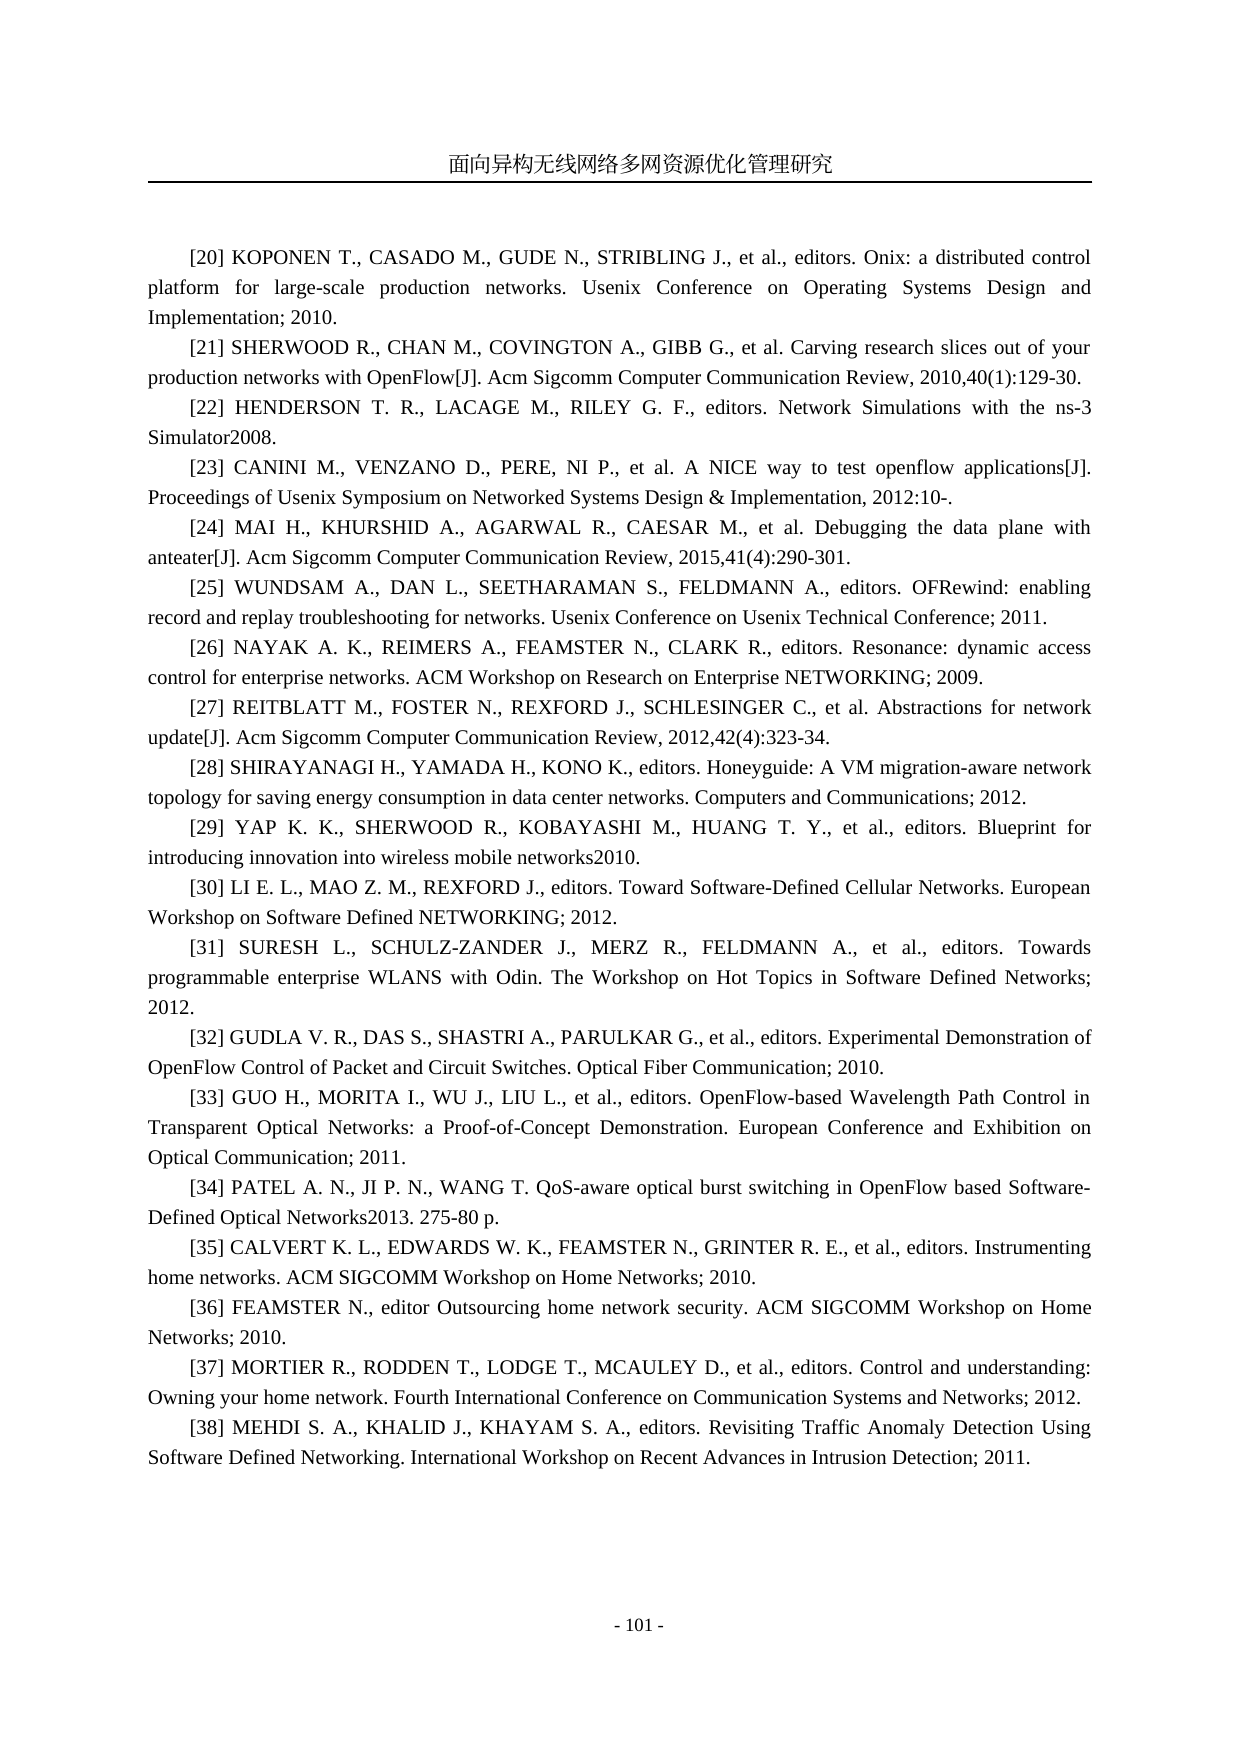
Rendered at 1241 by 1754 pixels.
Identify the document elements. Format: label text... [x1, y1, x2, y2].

text [26] NAYAK A. K., REIMERS A., FEAMSTER N., CLARK R., editors. Resonance: dynamic access control for enterprise networks. ACM Workshop on Research on Enterprise NETWORKING; 2009. [148, 635, 1092, 689]
text [28] SHIRAYANAGI H., YAMADA H., KONO K., editors. Honeyguide: A VM migration-aware network topology for saving energy consumption in data center networks. Computers and Communications; 2012. [148, 755, 1092, 809]
text [37] MORTIER R., RODDEN T., LODGE T., MCAULEY D., et al., editors. Control and understanding: Owning your home network. Fourth International Conference on Communication Systems and Networks; 2012. [148, 1355, 1092, 1409]
text [29] YAP K. K., SHERWOOD R., KOBAYASHI M., HUANG T. Y., et al., editors. Blueprint for introducing innovation into wireless mobile networks2010. [148, 815, 1092, 869]
text [30] LI E. L., MAO Z. M., REXFORD J., editors. Toward Software-Defined Cellular Networks. European Workshop on Software Defined NETWORKING; 2012. [148, 875, 1092, 929]
text [35] CALVERT K. L., EDWARDS W. K., FEAMSTER N., GRINTER R. E., et al., editors. Instrumenting home networks. ACM SIGCOMM Workshop on Home Networks; 2010. [148, 1235, 1092, 1289]
text [36] FEAMSTER N., editor Outsourcing home network security. ACM SIGCOMM Workshop on Home Networks; 2010. [148, 1295, 1092, 1349]
text [31] SURESH L., SCHULZ-ZANDER J., MERZ R., FELDMANN A., et al., editors. Towards programmable enterprise WLANS with Odin. The Workshop on Hot Topics in Software Defined Networks; 2012. [148, 935, 1092, 1019]
text [33] GUO H., MORITA I., WU J., LIU L., et al., editors. OpenFlow-based Wavelength Path Control in Transparent Optical Networks: a Proof-of-Concept Demonstration. European Conference and Exhibition on Optical Communication; 2011. [148, 1085, 1092, 1169]
text [24] MAI H., KHURSHID A., AGARWAL R., CAESAR M., et al. Debugging the data plane with anteater[J]. Acm Sigcomm Computer Communication Review, 2015,41(4):290-301. [148, 515, 1092, 569]
text [25] WUNDSAM A., DAN L., SEETHARAMAN S., FELDMANN A., editors. OFRewind: enabling record and replay troubleshooting for networks. Usenix Conference on Usenix Technical Conference; 2011. [148, 575, 1092, 629]
text [32] GUDLA V. R., DAS S., SHASTRI A., PARULKAR G., et al., editors. Experimental Demonstration of OpenFlow Control of Packet and Circuit Switches. Optical Fiber Communication; 2010. [148, 1025, 1092, 1079]
text [34] PATEL A. N., JI P. N., WANG T. QoS-aware optical burst switching in OpenFlow based Software-Defined Optical Networks2013. 275-80 p. [148, 1175, 1092, 1229]
text [23] CANINI M., VENZANO D., PERE, NI P., et al. A NICE way to test openflow applications[J]. Proceedings of Usenix Symposium on Networked Systems Design & Implementation, 2012:10-. [148, 455, 1092, 509]
text [22] HENDERSON T. R., LACAGE M., RILEY G. F., editors. Network Simulations with the ns-3 Simulator2008. [148, 395, 1092, 449]
text [20] KOPONEN T., CASADO M., GUDE N., STRIBLING J., et al., editors. Onix: a distributed control platform for large-scale production networks. Usenix Conference on Operating Systems Design and Implementation; 2010. [148, 245, 1092, 329]
text [27] REITBLATT M., FOSTER N., REXFORD J., SCHLESINGER C., et al. Abstractions for network update[J]. Acm Sigcomm Computer Communication Review, 2012,42(4):323-34. [148, 695, 1092, 749]
text [21] SHERWOOD R., CHAN M., COVINGTON A., GIBB G., et al. Carving research slices out of your production networks with OpenFlow[J]. Acm Sigcomm Computer Communication Review, 2010,40(1):129-30. [148, 335, 1092, 389]
text [38] MEHDI S. A., KHALID J., KHAYAM S. A., editors. Revisiting Traffic Anomaly Detection Using Software Defined Networking. International Workshop on Recent Advances in Intrusion Detection; 2011. [148, 1415, 1092, 1469]
